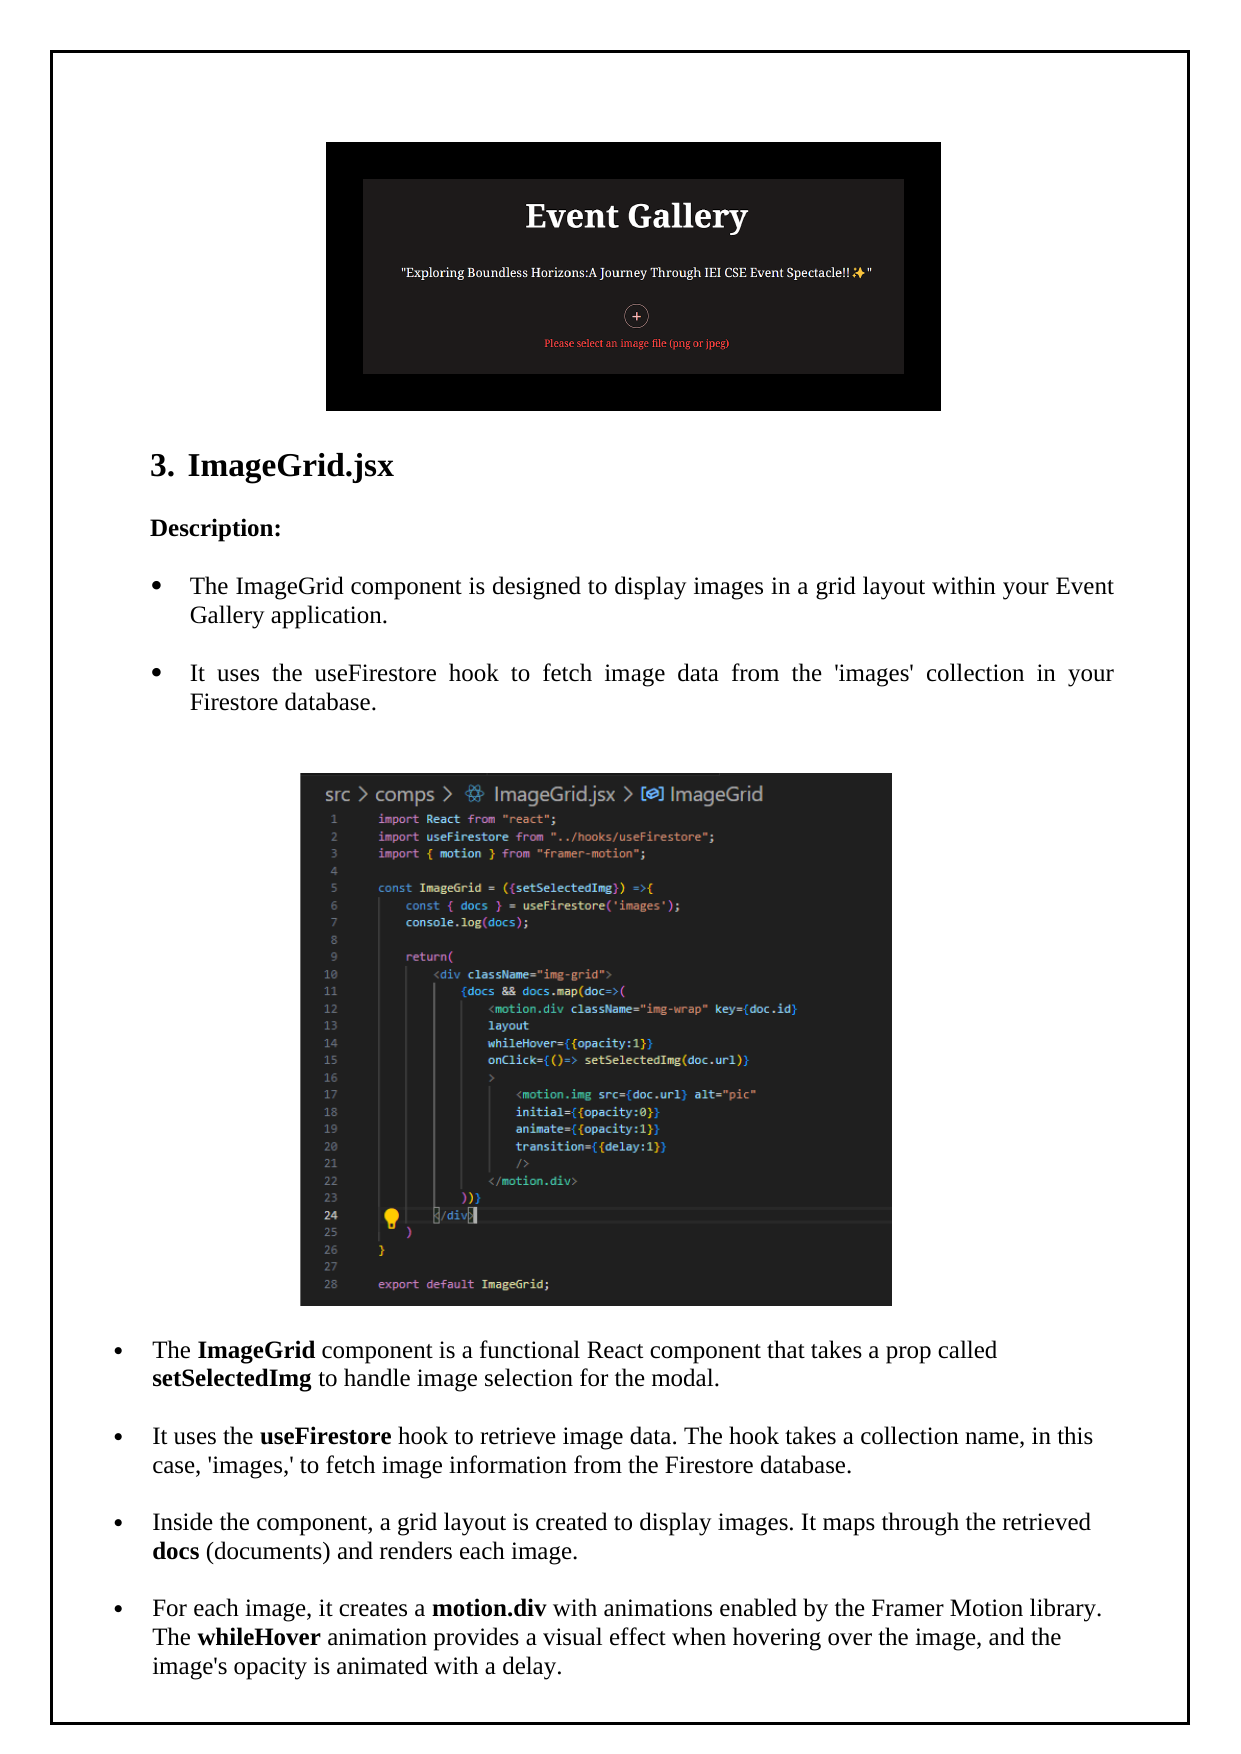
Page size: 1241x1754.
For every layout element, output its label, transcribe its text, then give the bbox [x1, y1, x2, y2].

subtitle ImageGrid.jsx [150, 446, 1115, 484]
list For each image, it creates a motion.div with animations enabled by the Framer Motion library. The whileHover animation provides a visual effect when hovering over the image, and the image's opacity is animated with a delay. [114, 1593, 1115, 1680]
picture [363, 179, 904, 374]
list Inside the component, a grid layout is created to display images. It maps through the retrieved docs (documents) and renders each image. [114, 1507, 1115, 1565]
subtitle It uses the useFirestore hook to fetch image data from the 'images' collection in your Firestore database. [152, 658, 1115, 716]
list It uses the useFirestore hook to retrieve image data. The hook takes a collection name, in this case, 'images,' to fetch image information from the Firestore database. [114, 1421, 1115, 1478]
list The ImageGrid component is a functional React component that takes a prop called setSelectedImg to handle image selection for the modal. [114, 1335, 1115, 1392]
subtitle The ImageGrid component is designed to display images in a grid layout within your Event Gallery application. [152, 571, 1115, 629]
subtitle Description: [150, 513, 1115, 542]
picture [300, 773, 892, 1306]
